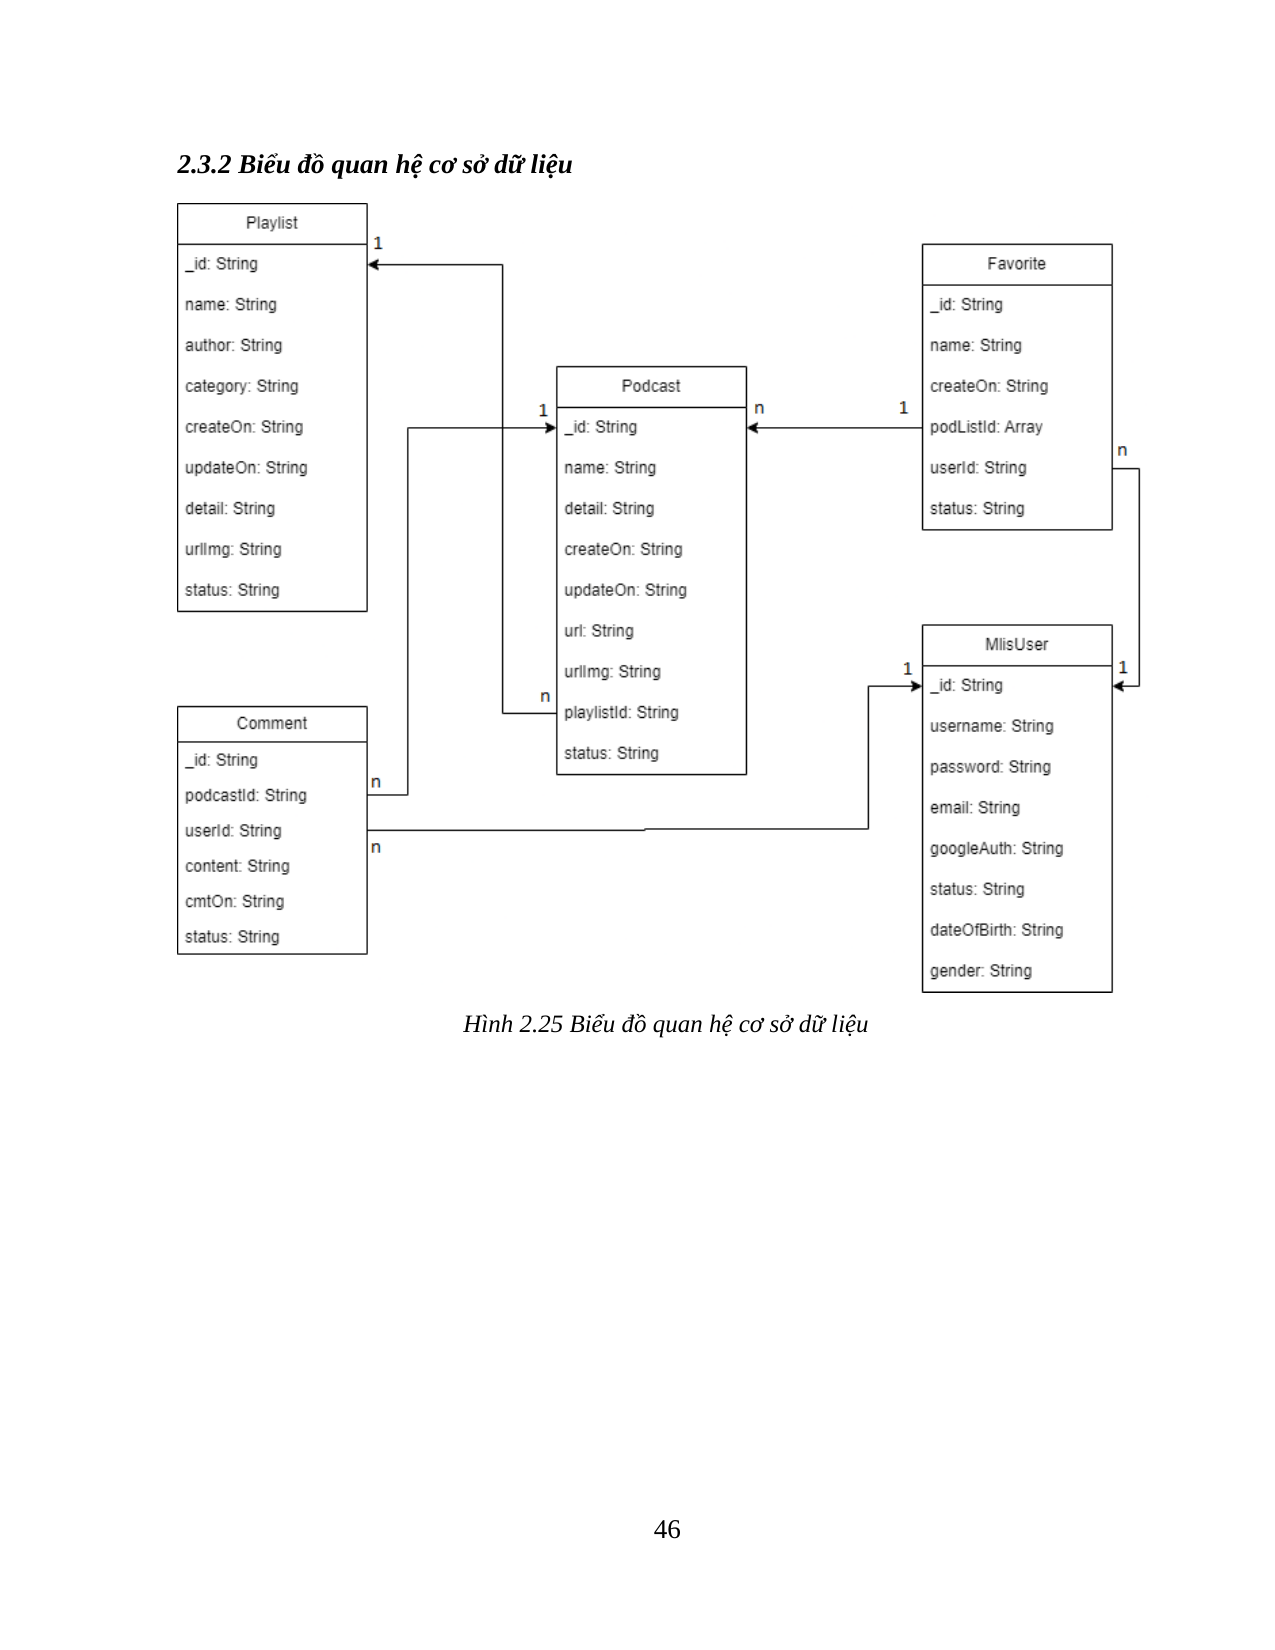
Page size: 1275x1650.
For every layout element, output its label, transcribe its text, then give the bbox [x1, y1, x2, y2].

picture [177, 203, 1151, 993]
subtitle Biểu đồ quan hệ cơ sở dữ liệu [177, 148, 1157, 179]
